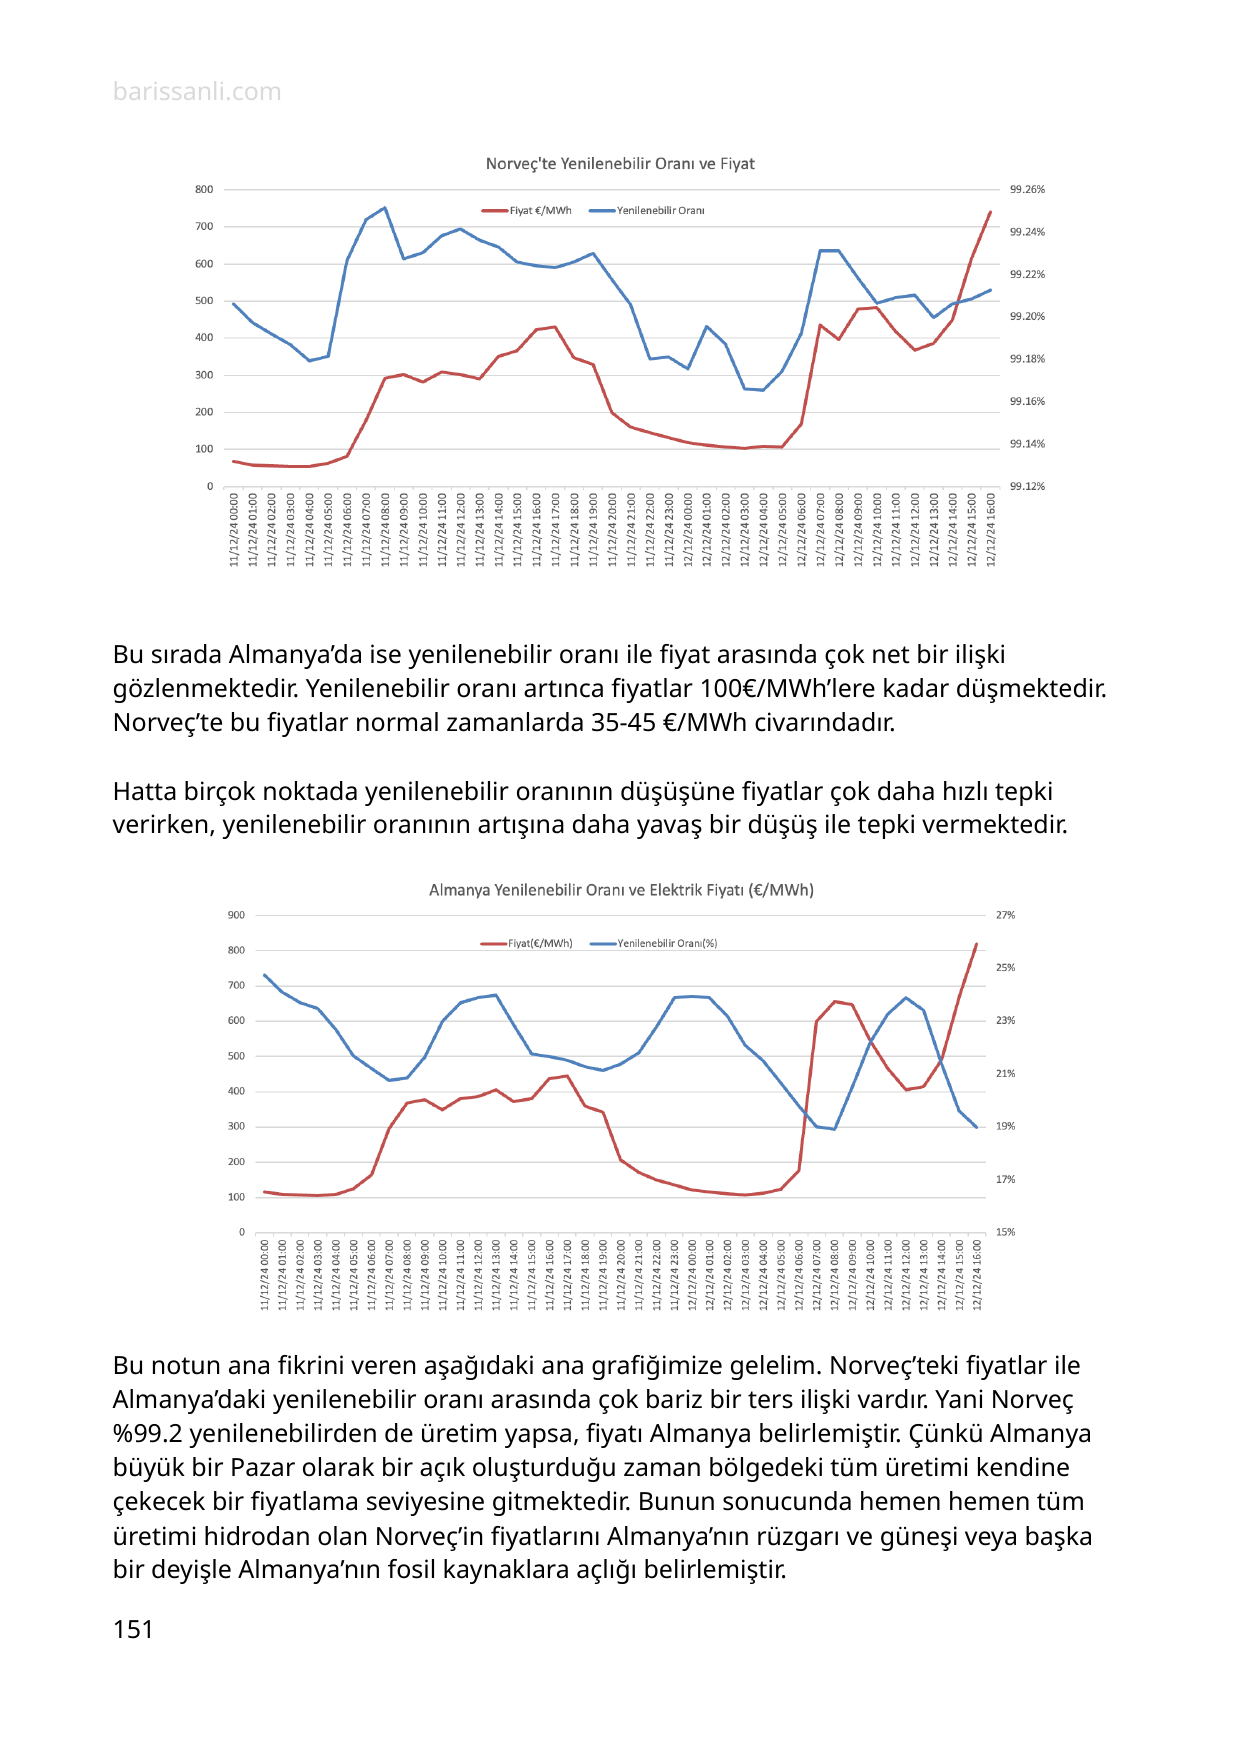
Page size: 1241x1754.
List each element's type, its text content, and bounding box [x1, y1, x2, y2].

picture [191, 150, 1049, 569]
text Bu sırada Almanya’da ise yenilenebilir oranı ile fiyat arasında çok net bir ilişki gözlenmektedir. Yenilenebilir oranı artınca fiyatlar 100€/MWh’lere kadar düşmektedir. Norveç’te bu fiyatlar normal zamanlarda 35-45 €/MWh civarındadır. [112, 637, 1128, 739]
text Hatta birçok noktada yenilenebilir oranının düşüşüne fiyatlar çok daha hızlı tepki verirken, yenilenebilir oranının artışına daha yavaş bir düşüş ile tepki vermektedir. [112, 773, 1128, 841]
text Bu notun ana fikrini veren aşağıdaki ana grafiğimize gelelim. Norveç’teki fiyatlar ile Almanya’daki yenilenebilir oranı arasında çok bariz bir ters ilişki vardır. Yani Norveç %99.2 yenilenebilirden de üretim yapsa, fiyatı Almanya belirlemiştir. Çünkü Almanya büyük bir Pazar olarak bir açık oluşturduğu zaman bölgedeki tüm üretimi kendine çekecek bir fiyatlama seviyesine gitmektedir. Bunun sonucunda hemen hemen tüm üretimi hidrodan olan Norveç’in fiyatlarını Almanya’nın rüzgarı ve güneşi veya başka bir deyişle Almanya’nın fosil kaynaklara açlığı belirlemiştir. [112, 1348, 1128, 1586]
picture [222, 875, 1018, 1314]
